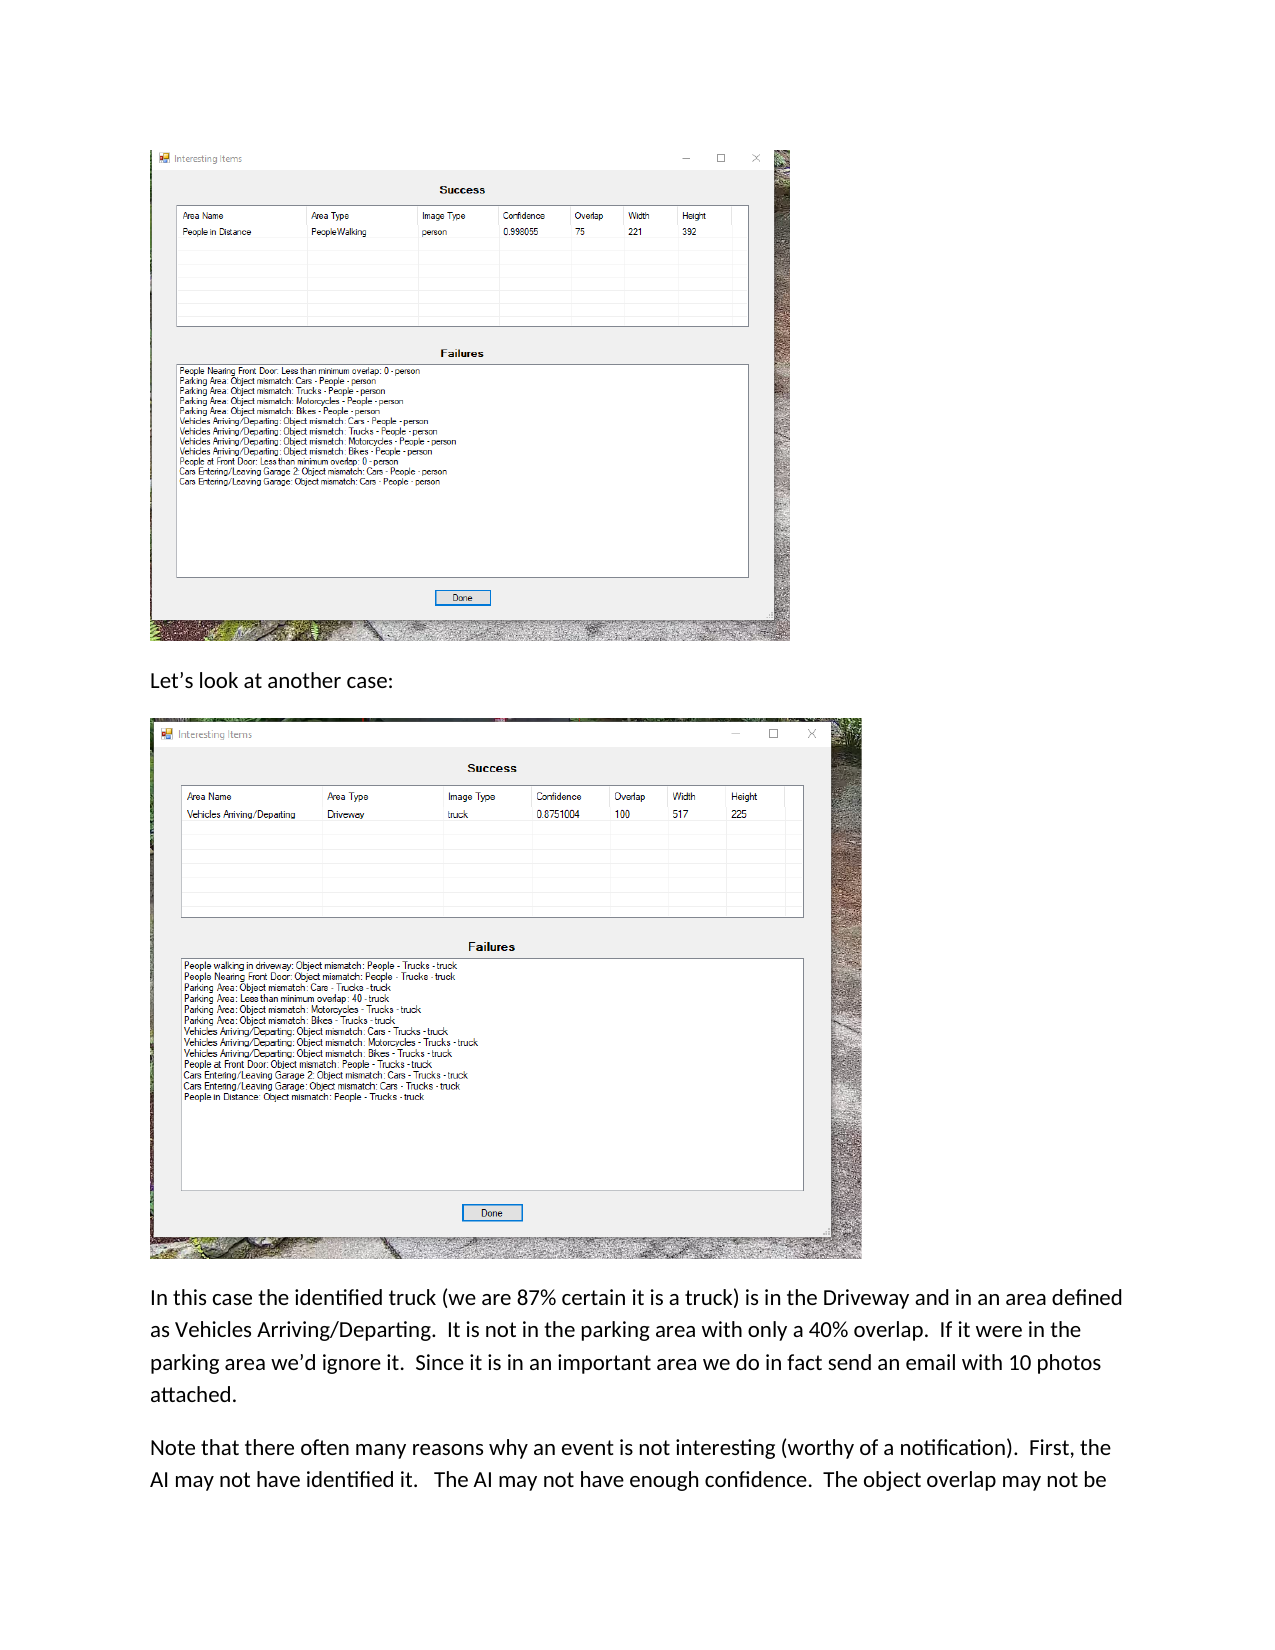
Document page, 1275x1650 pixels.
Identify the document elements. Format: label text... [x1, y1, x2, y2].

picture [150, 150, 790, 641]
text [150, 1433, 1125, 1493]
text Let’s look at another case: [150, 666, 1125, 694]
picture [150, 718, 862, 1259]
text In this case the identified truck (we are 87% certain it is a truck) is in the Driveway and in an area defined as Vehicles Arriving/Departing. It is not in the parking area with only a 40% overlap. If it were in the parking area we’d ignore it. Since it is in an important area we do in fact send an email with 10 photos attached. [150, 1283, 1125, 1408]
